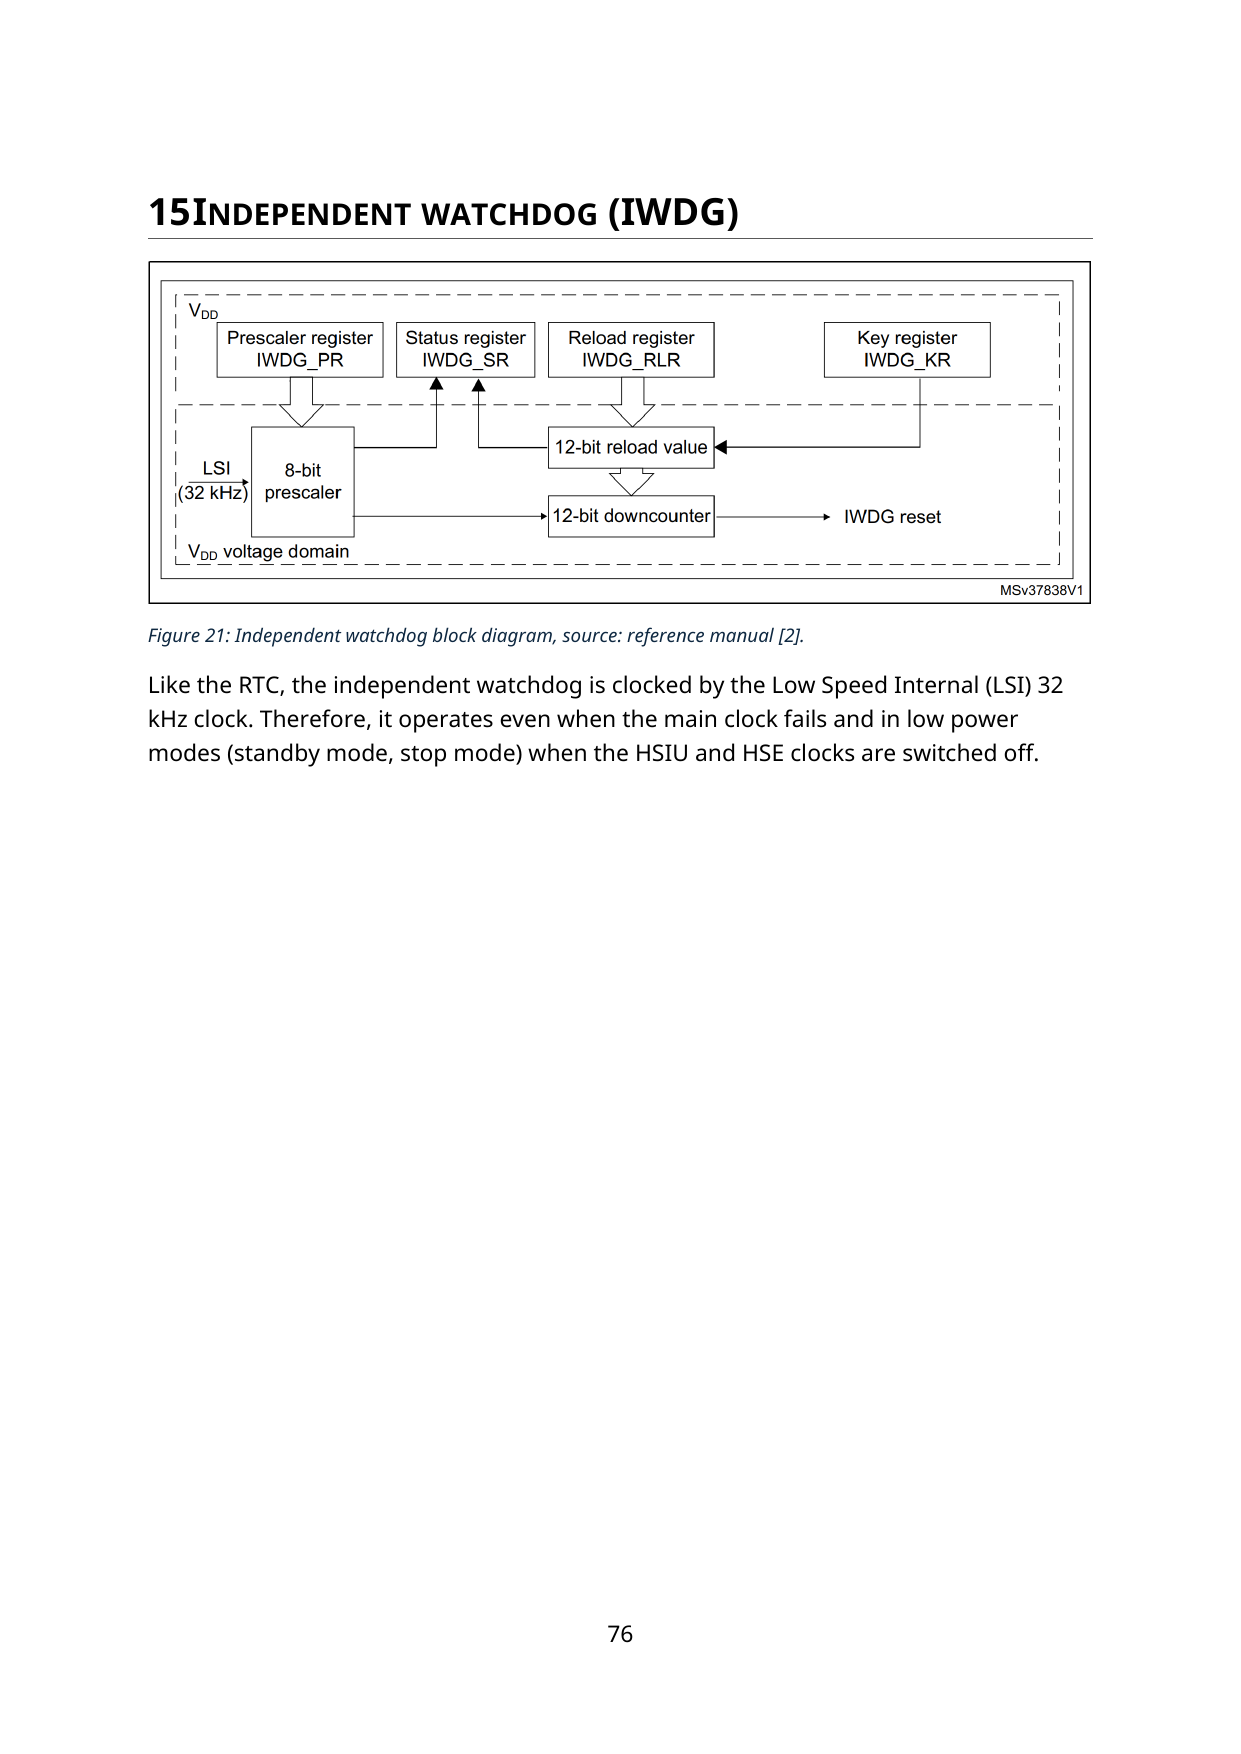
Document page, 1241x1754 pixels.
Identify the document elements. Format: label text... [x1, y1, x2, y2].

picture [147, 260, 1093, 604]
text Like the RTC, the independent watchdog is clocked by the Low Speed Internal (LSI) 32 kHz clock. Therefore, it operates even when the main clock fails and in low power modes (standby mode, stop mode) when the HSIU and HSE clocks are switched off. [148, 669, 1093, 768]
subtitle Independent watchdog (IWDG) [148, 185, 1093, 238]
text Figure 21: Independent watchdog block diagram, source: reference manual . [148, 623, 1093, 648]
